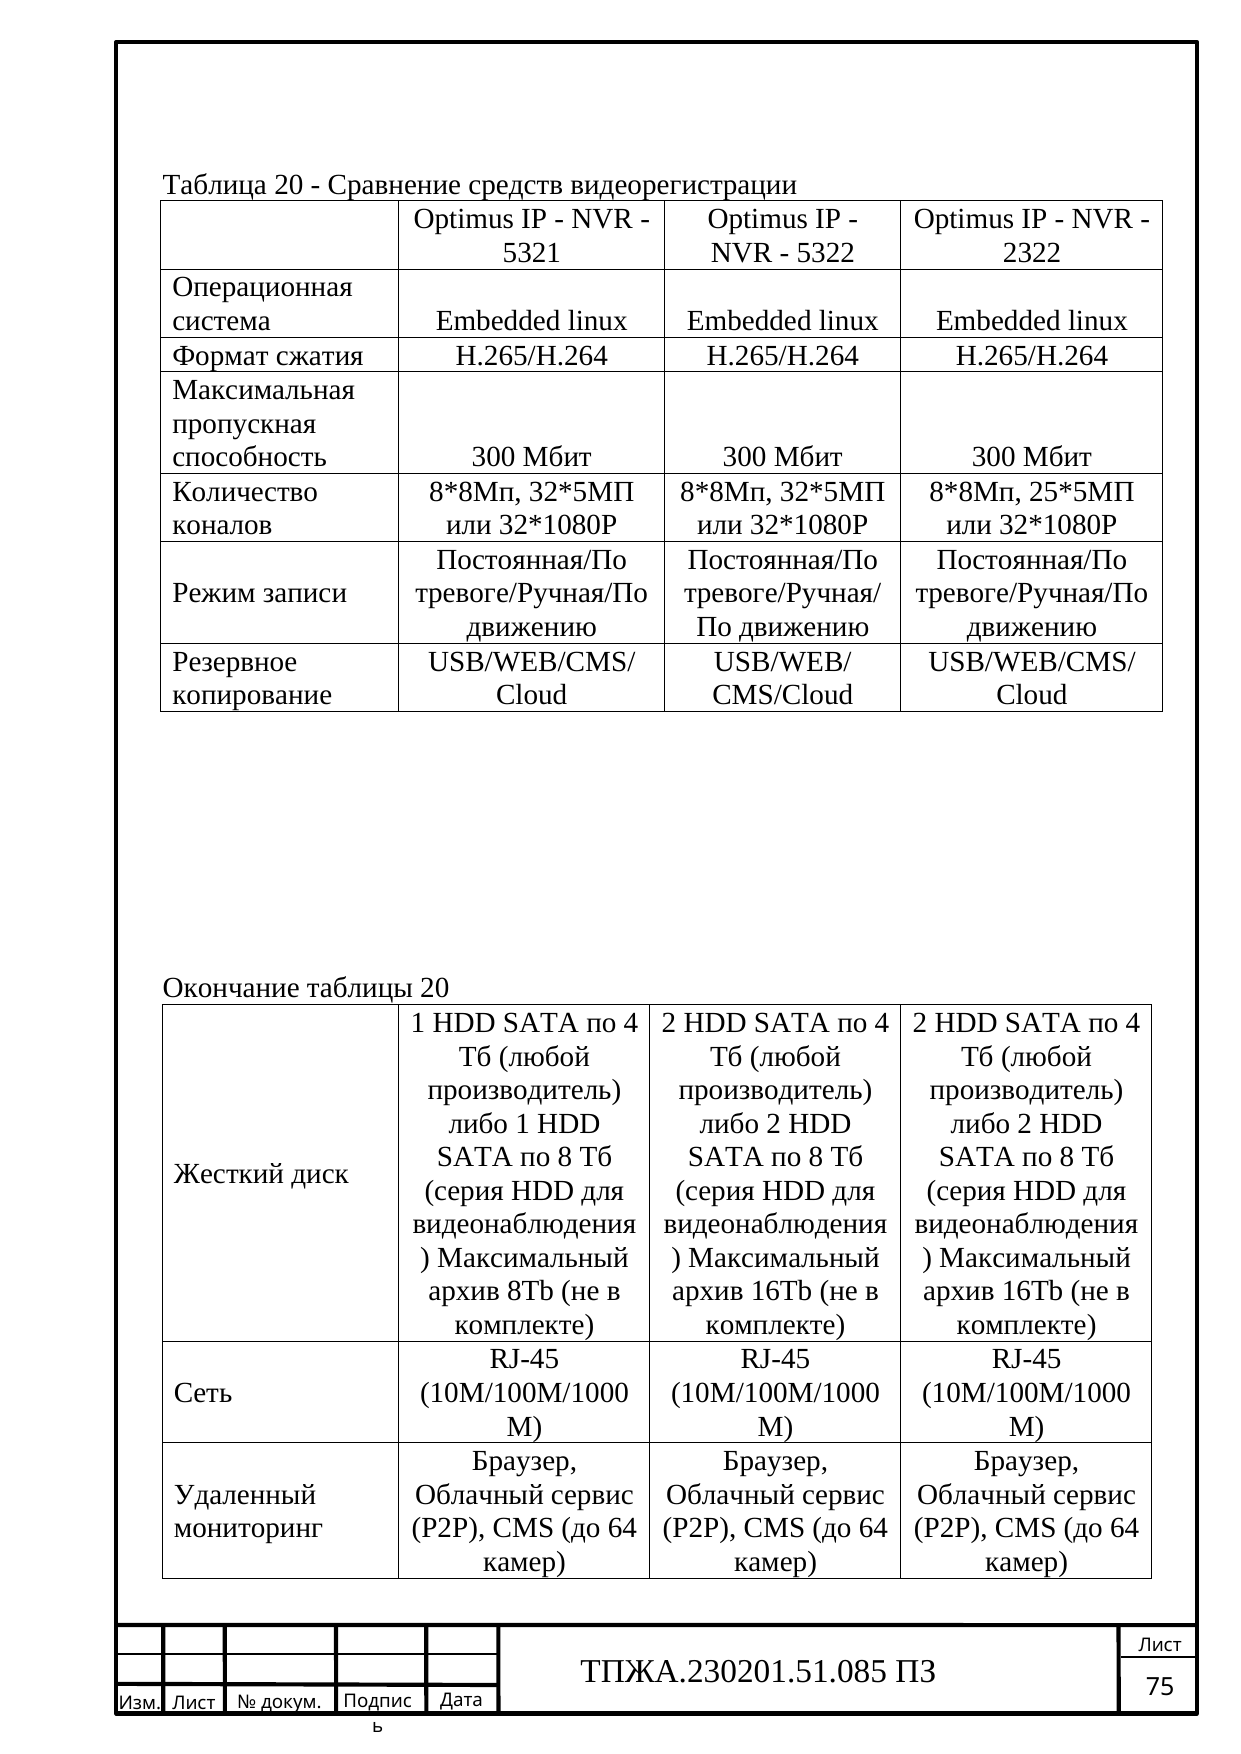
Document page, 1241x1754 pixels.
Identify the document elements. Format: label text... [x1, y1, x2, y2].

text Окончание таблицы 20 [162, 971, 1152, 1004]
table_cell RJ-45 (10M/100M/1000М) [399, 1342, 649, 1442]
table_cell Embedded linux [901, 270, 1162, 337]
table_cell RJ-45 (10M/100M/1000М) [901, 1342, 1151, 1442]
table_cell USB/WEB/CMS/Cloud [901, 644, 1162, 711]
table_cell H.265/H.264 [665, 338, 900, 371]
table_header Optimus IP - NVR - 5321 [399, 201, 664, 268]
table_cell Формат сжатия [161, 338, 398, 371]
table_cell USB/WEB/CMS/Cloud [665, 644, 900, 711]
table_cell H.265/H.264 [901, 338, 1162, 371]
table_cell Резервное копирование [161, 644, 398, 711]
table_cell Режим записи [161, 542, 398, 643]
table_cell Браузер, Облачный сервис (P2P), CMS (до 64 камер) [901, 1443, 1151, 1577]
text Таблица 20 - Сравнение средств видеорегистрации [162, 167, 1152, 200]
table_header [161, 201, 398, 268]
table_cell Сеть [163, 1342, 398, 1442]
table_cell 8*8Мп, 32*5МП или 32*1080P [399, 474, 664, 541]
table_cell Количество коналов [161, 474, 398, 541]
table_cell 300 Мбит [665, 372, 900, 473]
table_cell 8*8Мп, 25*5МП или 32*1080P [901, 474, 1162, 541]
table_header 1 HDD SATA по 4 Тб (любой производитель) либо 1 HDD SATA по 8 Тб (серия HDD для видеонаблюдения) Максимальный архив 8Tb (не в комплекте) [399, 1005, 649, 1341]
table_cell RJ-45 (10M/100M/1000М) [650, 1342, 900, 1442]
table_cell Операционная система [161, 270, 398, 337]
table_header Optimus IP - NVR - 2322 [901, 201, 1162, 268]
table_cell Браузер, Облачный сервис (P2P), CMS (до 64 камер) [650, 1443, 900, 1577]
table_header 2 HDD SATA по 4 Тб (любой производитель) либо 2 HDD SATA по 8 Тб (серия HDD для видеонаблюдения) Максимальный архив 16Tb (не в комплекте) [901, 1005, 1151, 1341]
table_cell 300 Мбит [399, 372, 664, 473]
table_cell Постоянная/По тревоге/Ручная/По движению [665, 542, 900, 643]
table_header Жесткий диск [163, 1005, 398, 1341]
table_cell Браузер, Облачный сервис (P2P), CMS (до 64 камер) [399, 1443, 649, 1577]
table_cell 300 Мбит [901, 372, 1162, 473]
table_cell Постоянная/По тревоге/Ручная/По движению [399, 542, 664, 643]
table_cell 8*8Мп, 32*5МП или 32*1080P [665, 474, 900, 541]
table_cell H.265/H.264 [399, 338, 664, 371]
table_header 2 HDD SATA по 4 Тб (любой производитель) либо 2 HDD SATA по 8 Тб (серия HDD для видеонаблюдения) Максимальный архив 16Tb (не в комплекте) [650, 1005, 900, 1341]
table_header Optimus IP - NVR - 5322 [665, 201, 900, 268]
table_cell Постоянная/По тревоге/Ручная/По движению [901, 542, 1162, 643]
table_cell Embedded linux [665, 270, 900, 337]
table_cell Embedded linux [399, 270, 664, 337]
table_cell USB/WEB/CMS/Cloud [399, 644, 664, 711]
table_cell Максимальная пропускная способность [161, 372, 398, 473]
table_cell Удаленный мониторинг [163, 1443, 398, 1577]
